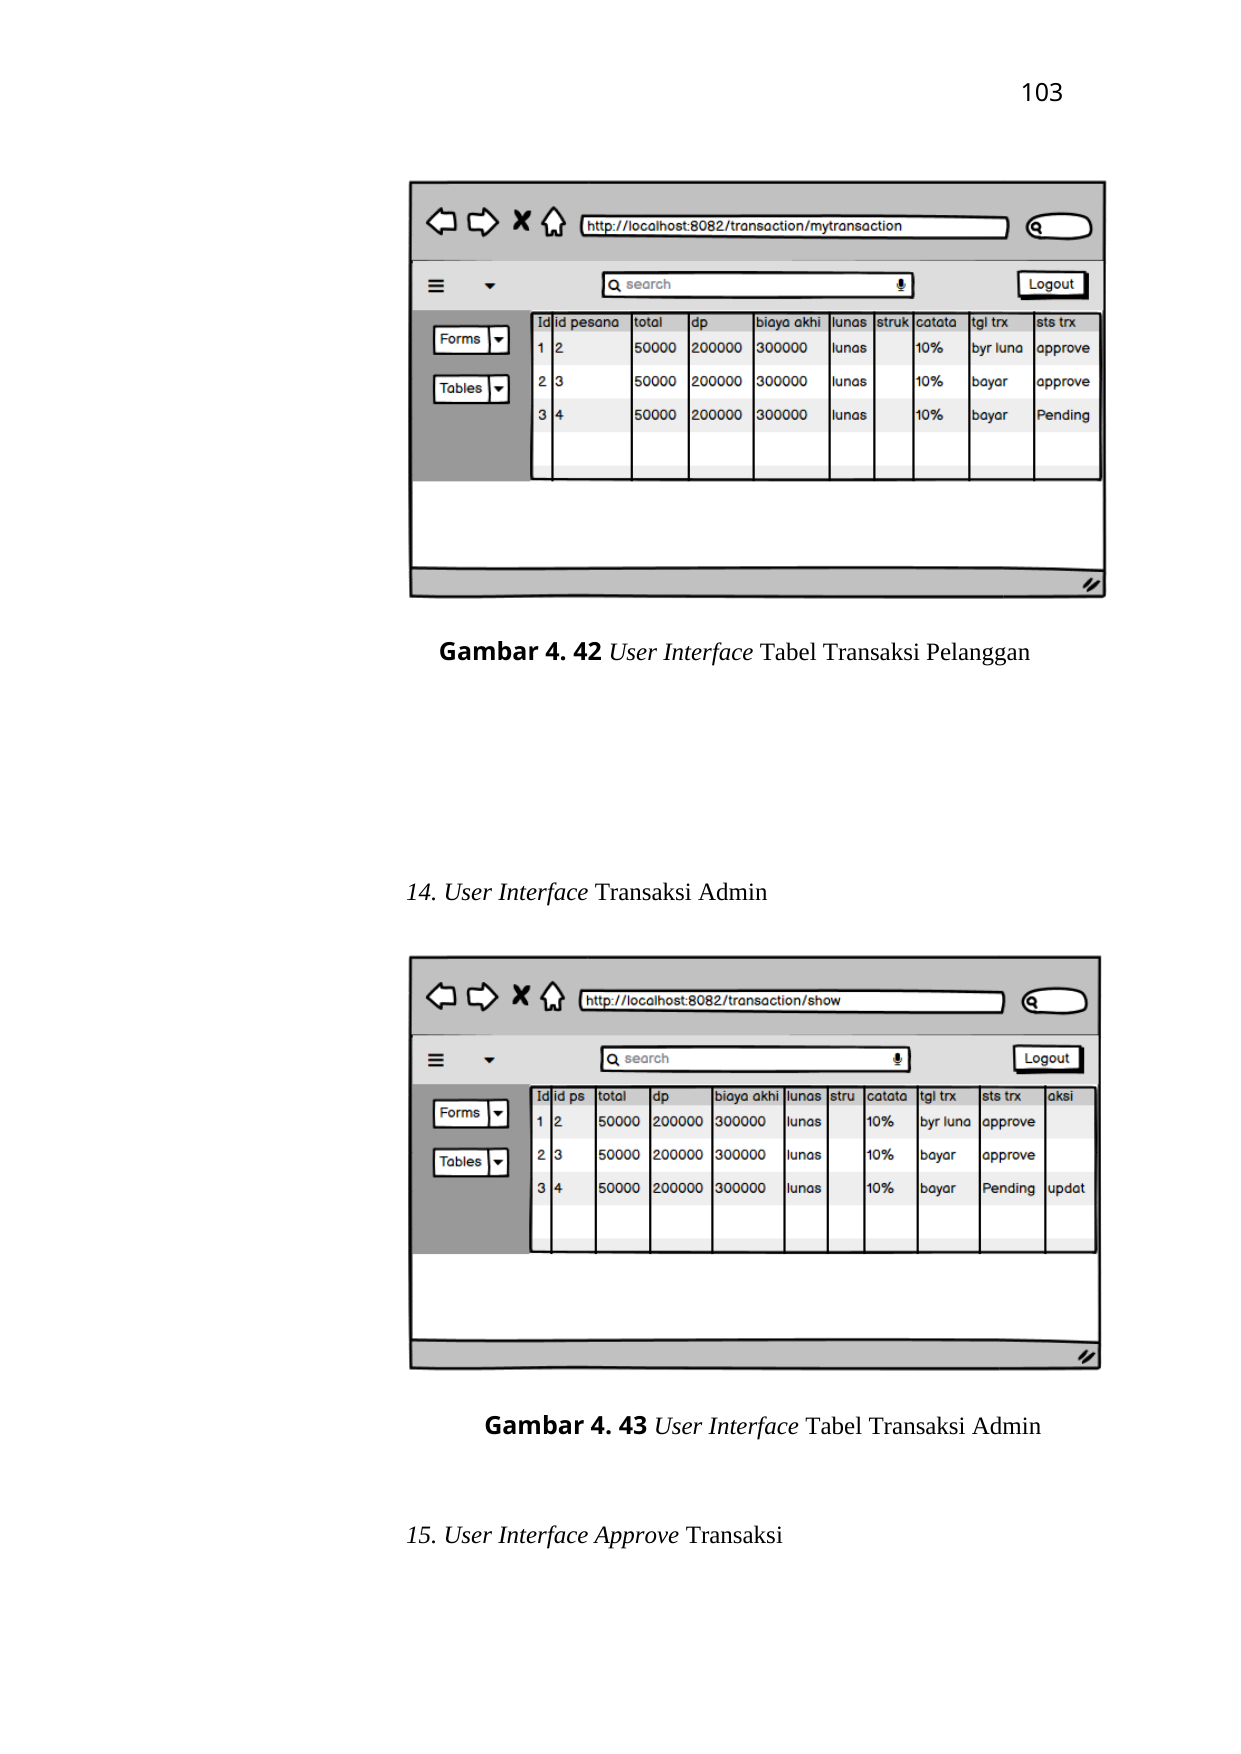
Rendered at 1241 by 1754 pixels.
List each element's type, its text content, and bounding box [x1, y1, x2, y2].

list User Interface Approve Transaksi [406, 1520, 1063, 1549]
picture [405, 951, 1102, 1374]
text Gambar 4. 42 User Interface Tabel Transaksi Pelanggan [331, 634, 1063, 668]
list User Interface Transaksi Admin [406, 877, 1063, 906]
picture [405, 177, 1108, 600]
text Gambar 4. 43 User Interface Tabel Transaksi Admin [387, 1408, 1063, 1442]
